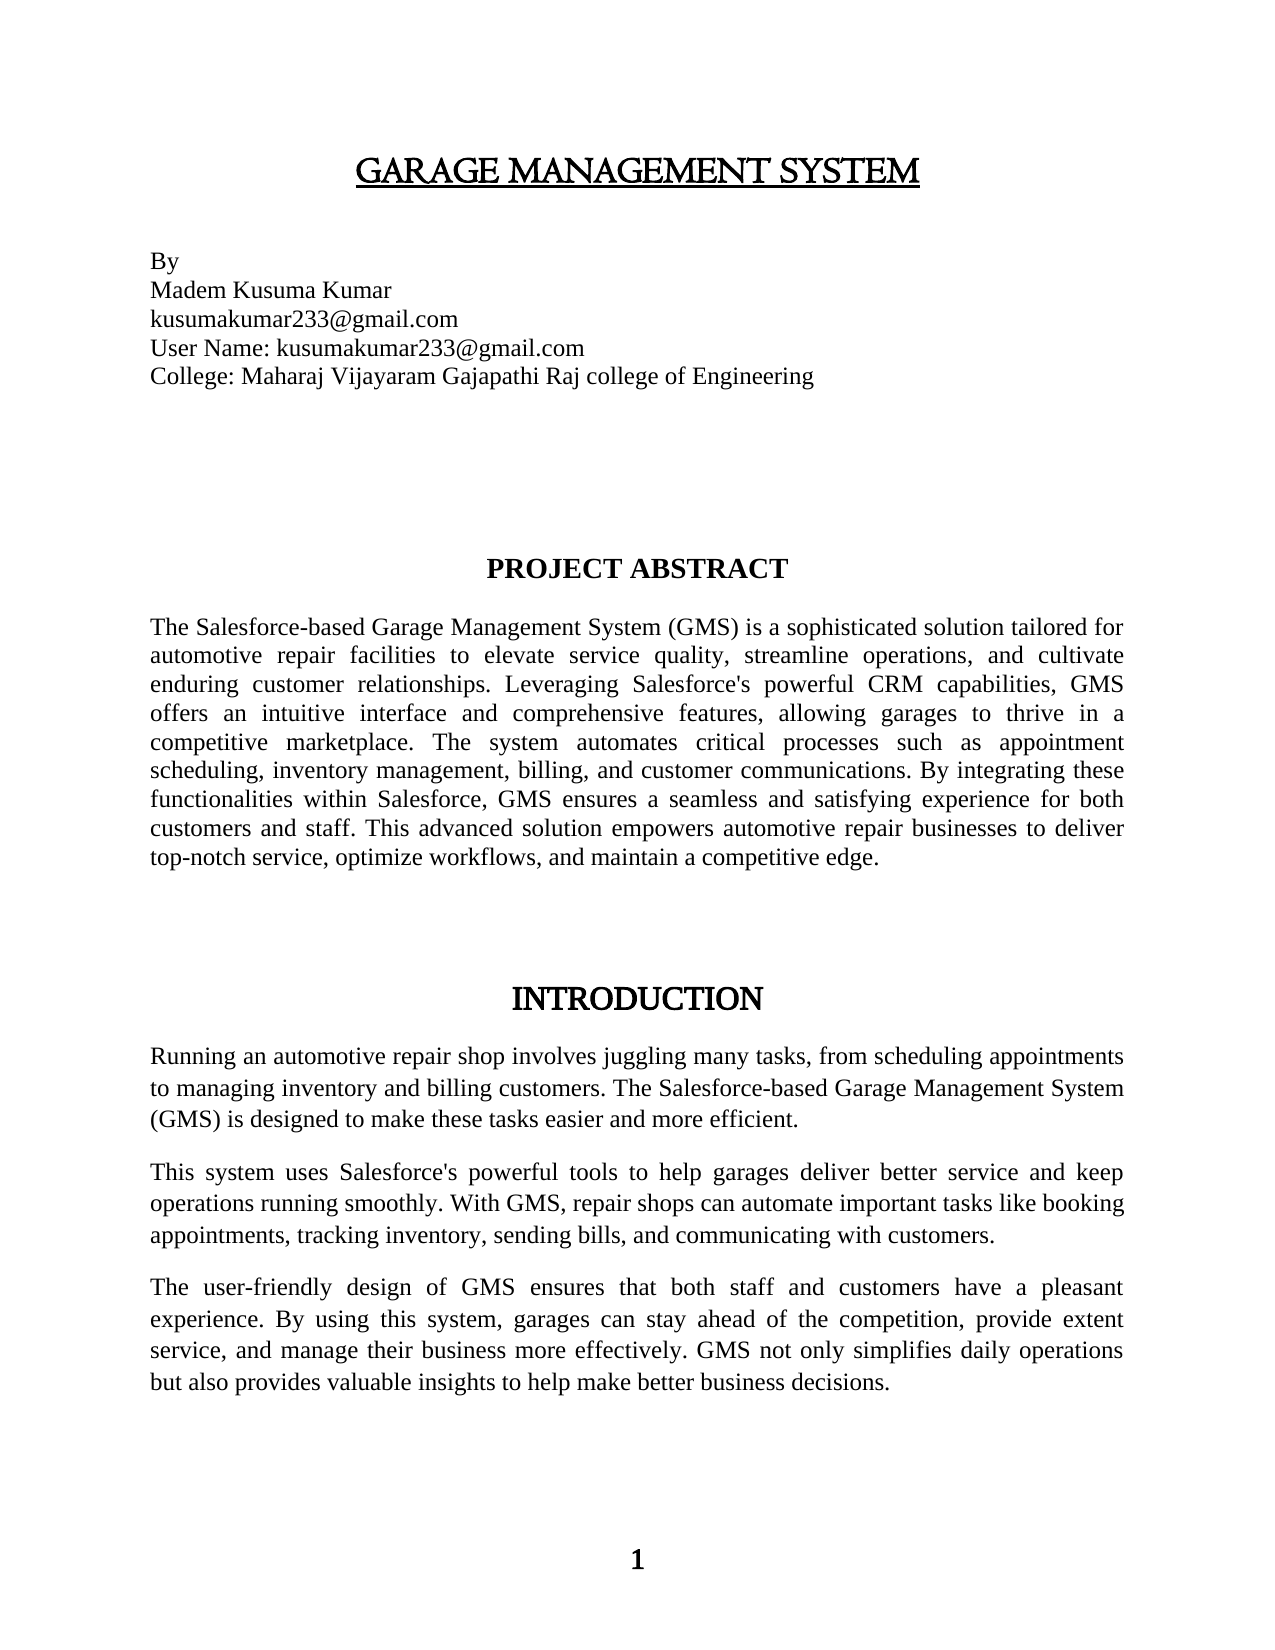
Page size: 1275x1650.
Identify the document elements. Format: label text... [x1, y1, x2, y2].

text The Salesforce-based Garage Management System (GMS) is a sophisticated solution tailored for automotive repair facilities to elevate service quality, streamline operations, and cultivate enduring customer relationships. Leveraging Salesforce's powerful CRM capabilities, GMS offers an intuitive interface and comprehensive features, allowing garages to thrive in a competitive marketplace. The system automates critical processes such as appointment scheduling, inventory management, billing, and customer communications. By integrating these functionalities within Salesforce, GMS ensures a seamless and satisfying experience for both customers and staff. This advanced solution empowers automotive repair businesses to deliver top-notch service, optimize workflows, and maintain a competitive edge. [150, 612, 1125, 871]
text PROJECT ABSTRACT [150, 551, 1125, 585]
text College: Maharaj Vijayaram Gajapathi Raj college of Engineering [150, 361, 1125, 390]
text Running an automotive repair shop involves juggling many tasks, from scheduling appointments to managing inventory and billing customers. The Salesforce-based Garage Management System (GMS) is designed to make these tasks easier and more efficient. [150, 1041, 1125, 1133]
text GARAGE MANAGEMENT SYSTEM [150, 150, 1125, 193]
text This system uses Salesforce's powerful tools to help garages deliver better service and keep operations running smoothly. With GMS, repair shops can automate important tasks like booking appointments, tracking inventory, sending bills, and communicating with customers. [150, 1157, 1125, 1248]
text INTRODUCTION [150, 978, 1125, 1016]
text The user-friendly design of GMS ensures that both staff and customers have a pleasant experience. By using this system, garages can stay ahead of the competition, provide extent service, and manage their business more effectively. GMS not only simplifies daily operations but also provides valuable insights to help make better business decisions. [150, 1272, 1125, 1396]
text By [150, 246, 1125, 275]
text User Name: kusumakumar233@gmail.com [150, 333, 1125, 361]
text Madem Kusuma Kumar [150, 275, 1125, 304]
text kusumakumar233@gmail.com [150, 304, 1125, 333]
